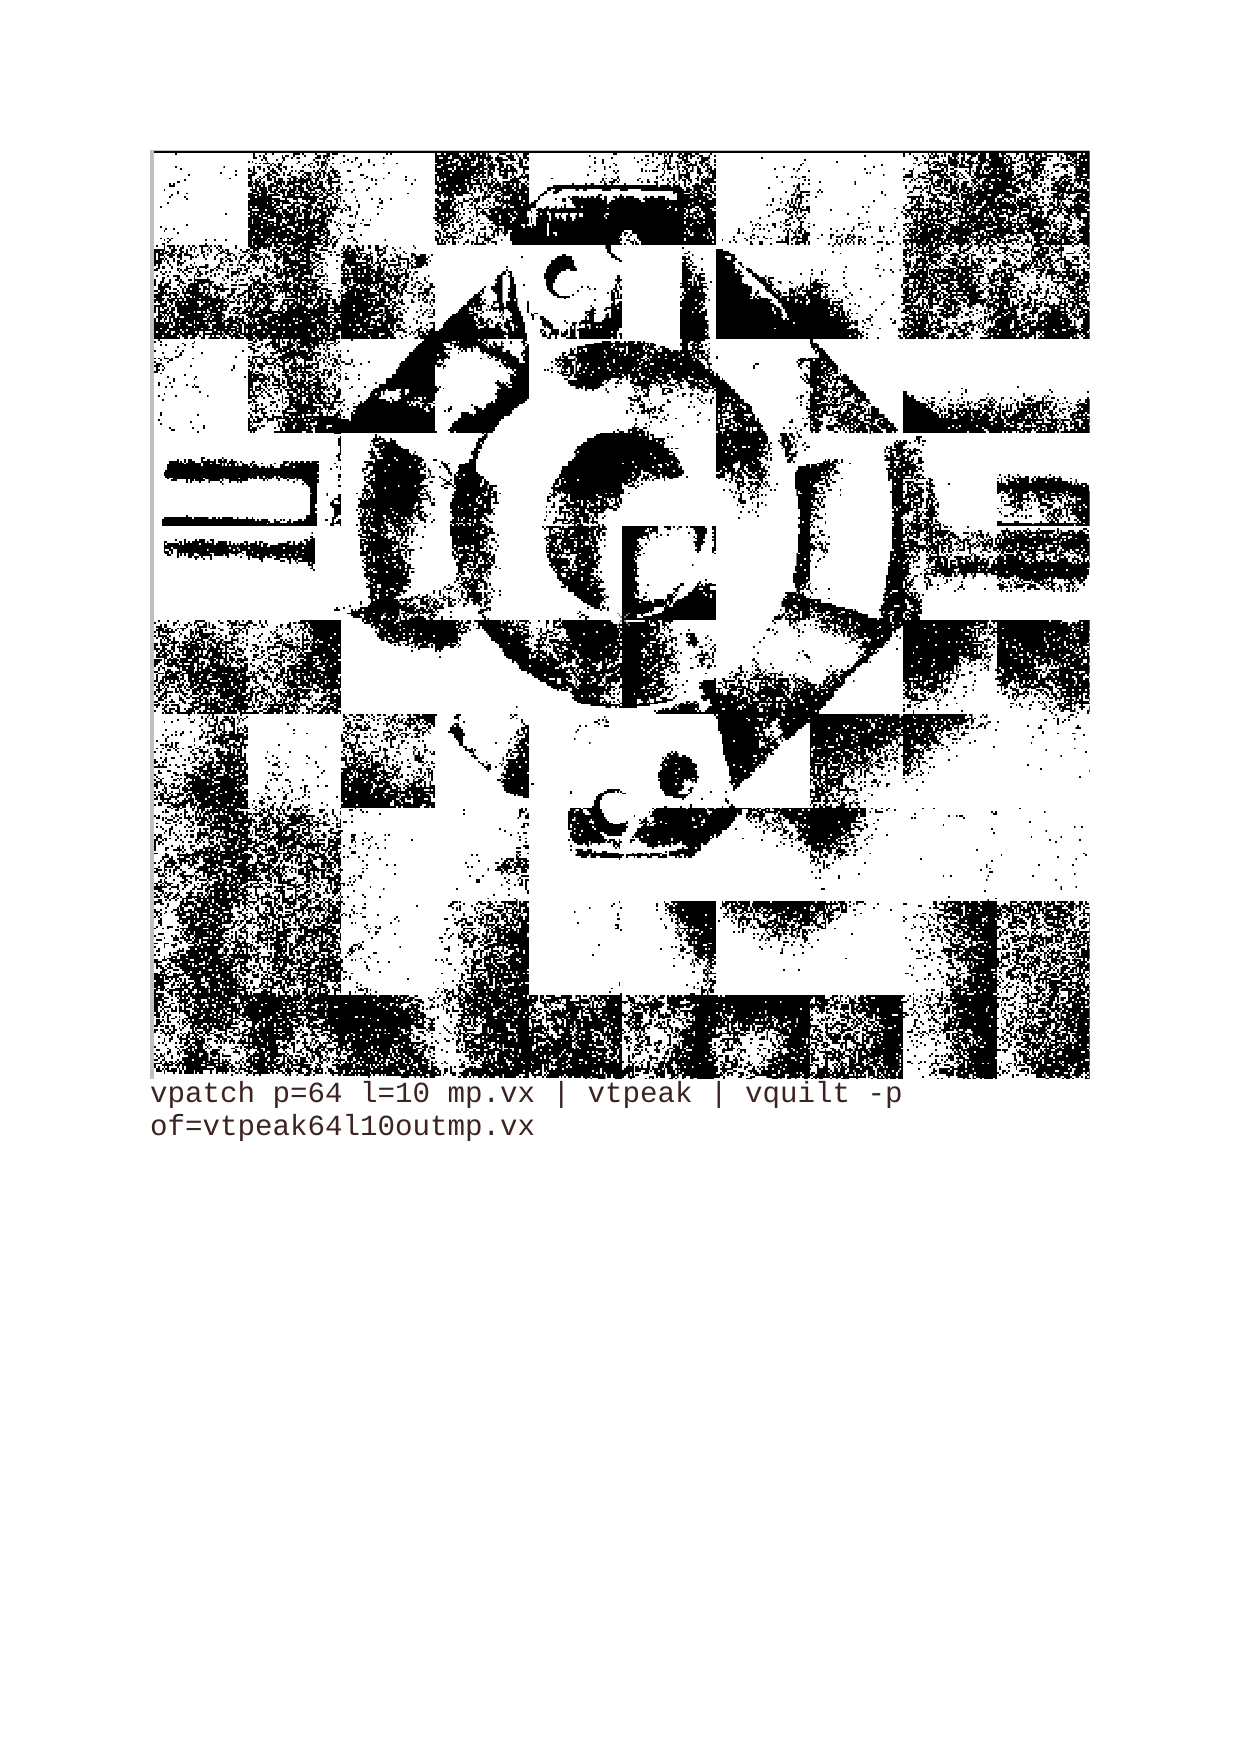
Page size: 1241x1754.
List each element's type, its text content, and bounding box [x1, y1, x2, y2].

picture [150, 150, 1090, 1079]
text vpatch p=64 l=10 mp.vx | vtpeak | vquilt -p of=vtpeak64l10outmp.vx [150, 1079, 1090, 1144]
